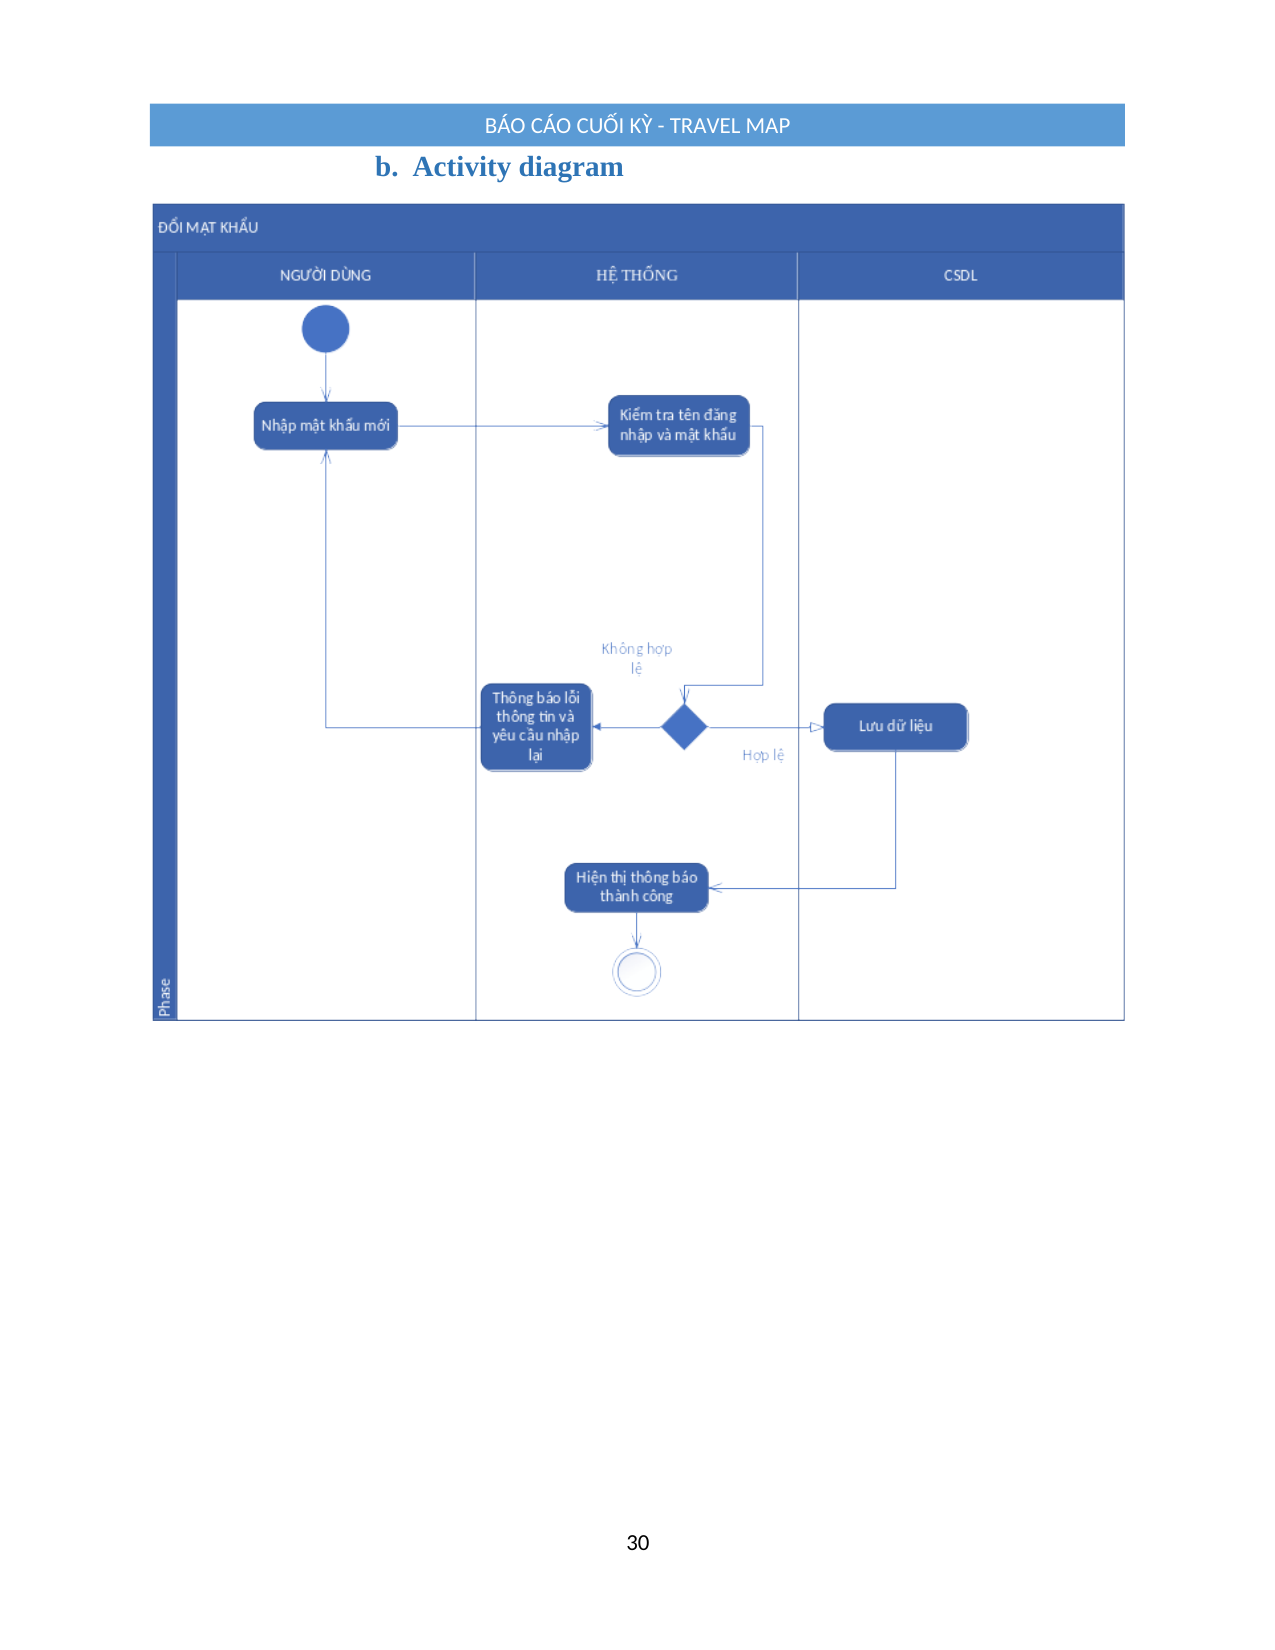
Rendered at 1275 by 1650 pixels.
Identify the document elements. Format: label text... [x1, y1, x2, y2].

list Activity diagram [375, 147, 1125, 183]
